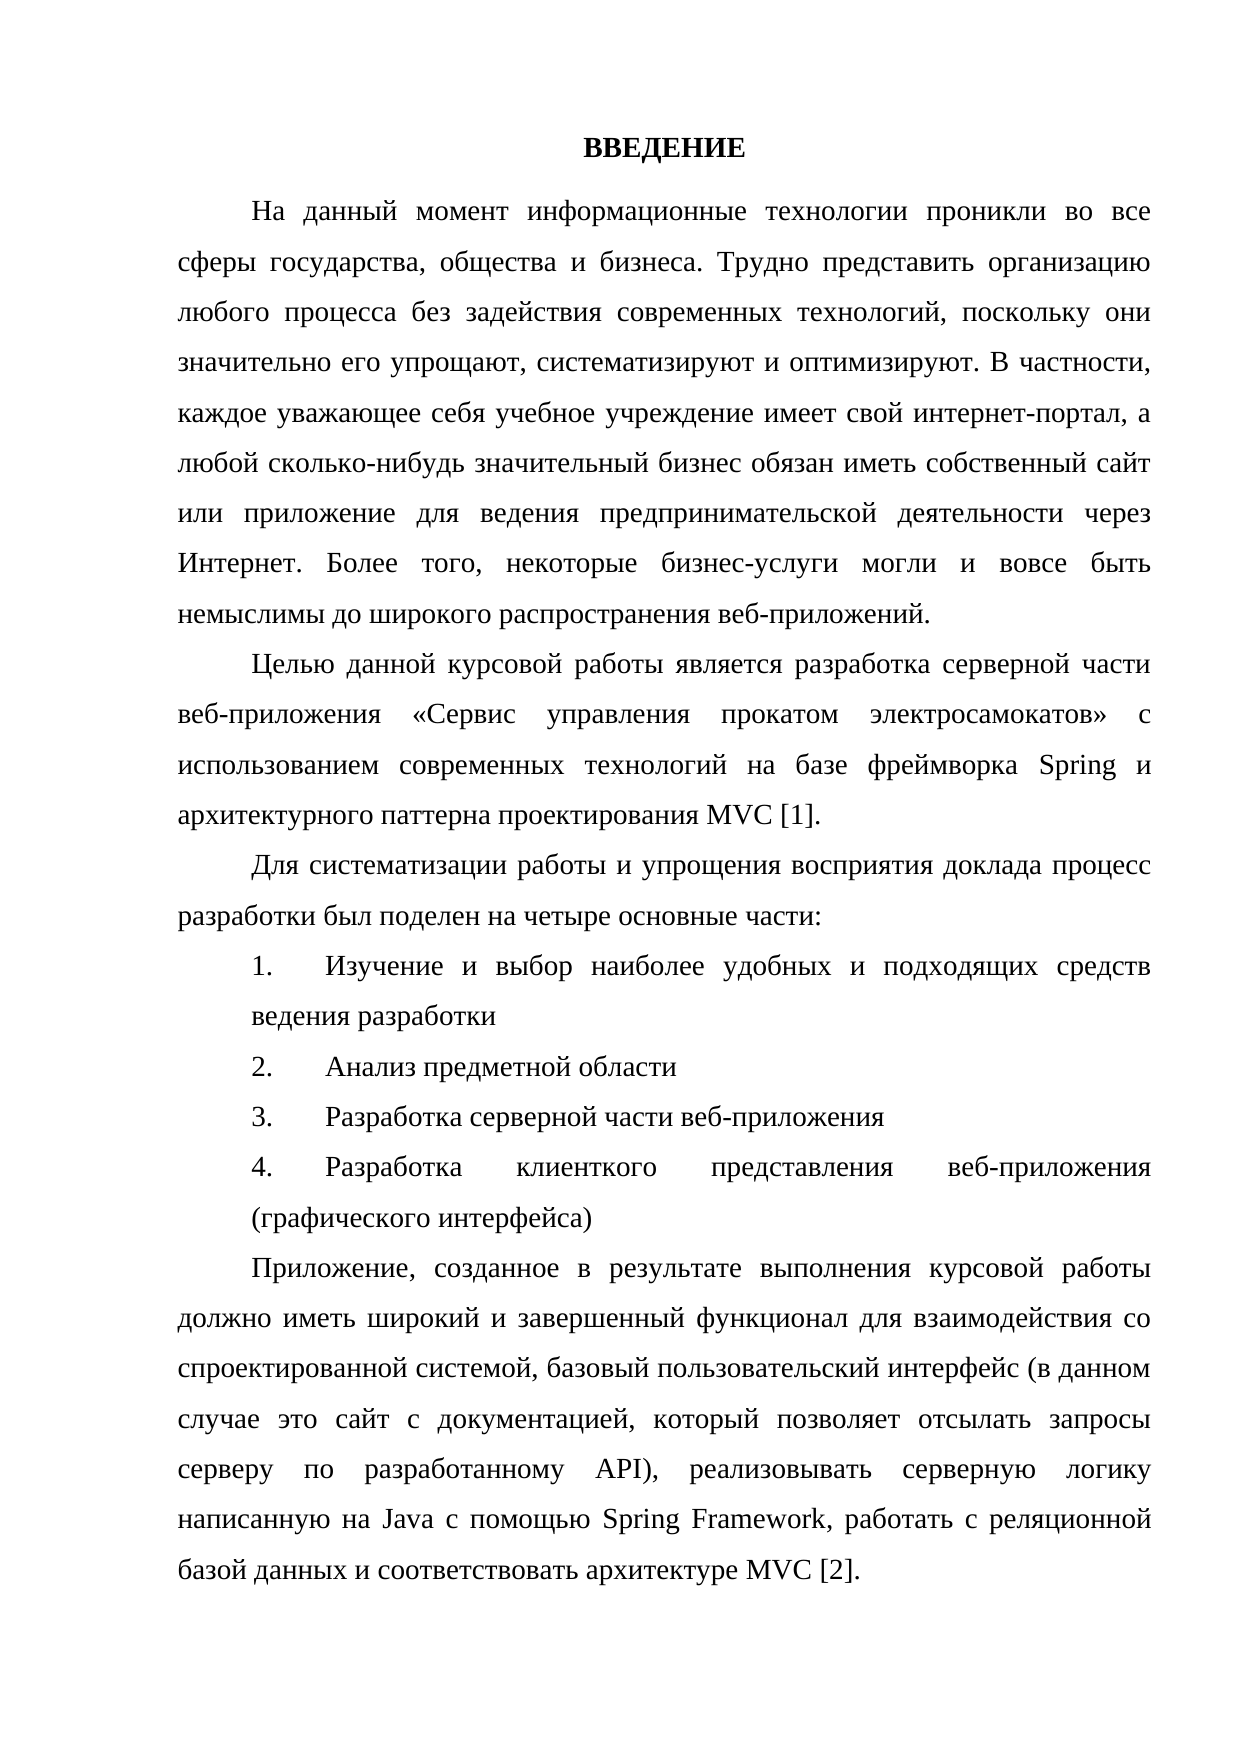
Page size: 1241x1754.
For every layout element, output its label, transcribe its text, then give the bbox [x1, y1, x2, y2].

text Целью данной курсовой работы является разработка серверной части веб-приложения «Сервис управления прокатом электросамокатов» с использованием современных технологий на базе фреймворка Spring и архитектурного паттерна проектирования MVC [1]. [177, 646, 1152, 831]
text Разработка клиенткого представления веб-приложения (графического интерфейса) [251, 1149, 1152, 1233]
text Для систематизации работы и упрощения восприятия доклада процесс разработки был поделен на четыре основные части: [177, 847, 1152, 931]
text На данный момент информационные технологии проникли во все сферы государства, общества и бизнеса. Трудно представить организацию любого процесса без задействия современных технологий, поскольку они значительно его упрощают, систематизируют и оптимизируют. В частности, каждое уважающее себя учебное учреждение имеет свой интернет-портал, а любой сколько-нибудь значительный бизнес обязан иметь собственный сайт или приложение для ведения предпринимательской деятельности через Интернет. Более того, некоторые бизнес-услуги могли и вовсе быть немыслимы до широкого распространения веб-приложений. [177, 193, 1152, 629]
text ВВЕДЕНИЕ [177, 131, 1152, 164]
text Анализ предметной области [251, 1049, 1152, 1082]
text Приложение, созданное в результате выполнения курсовой работы должно иметь широкий и завершенный функционал для взаимодействия со спроектированной системой, базовый пользовательский интерфейс (в данном случае это сайт с документацией, который позволяет отсылать запросы серверу по разработанному API), реализовывать серверную логику написанную на Java с помощью Spring Framework, работать с реляционной базой данных и соответствовать архитектуре MVC [2]. [177, 1250, 1152, 1585]
text Разработка серверной части веб-приложения [251, 1099, 1152, 1133]
text Изучение и выбор наиболее удобных и подходящих средств ведения разработки [251, 948, 1152, 1032]
